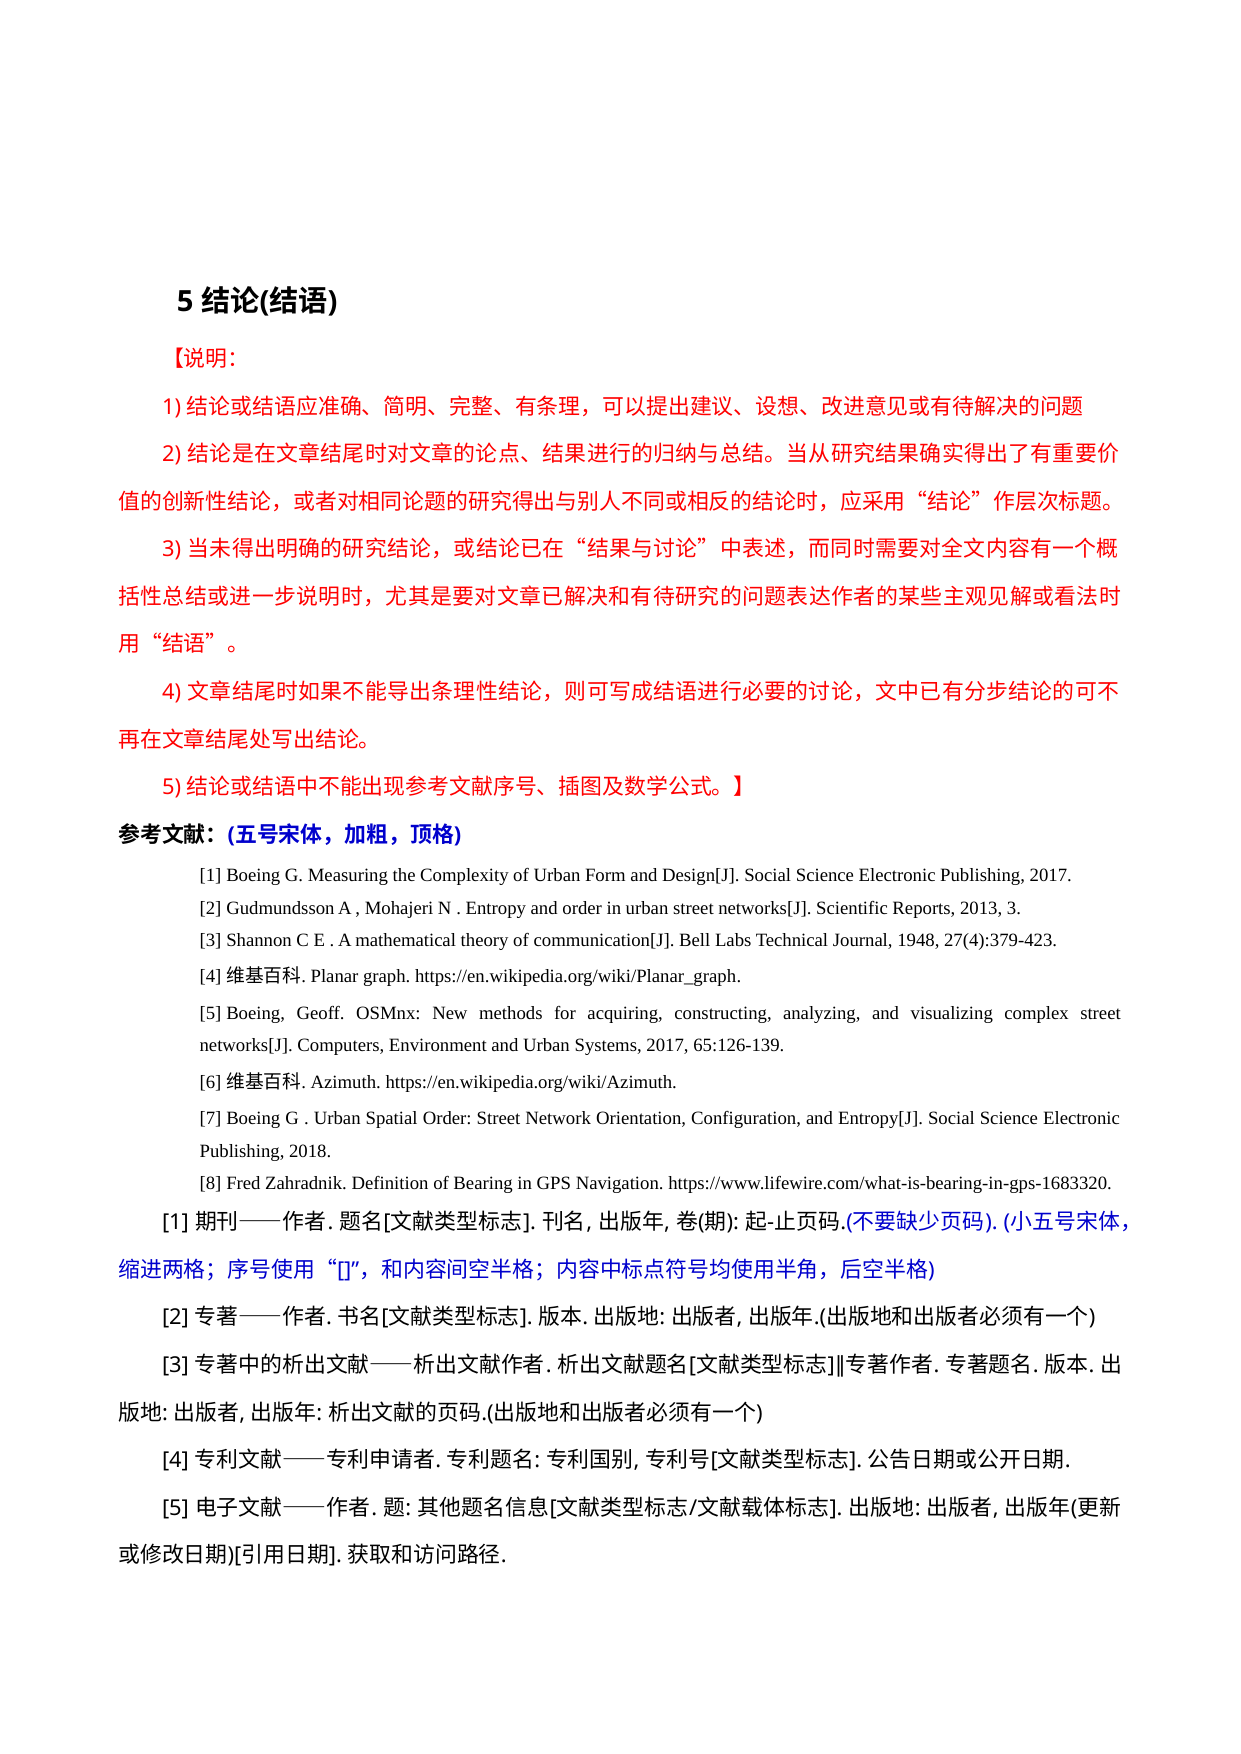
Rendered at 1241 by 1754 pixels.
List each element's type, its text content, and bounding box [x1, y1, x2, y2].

text [5] 电子文献——作者. 题: 其他题名信息[文献类型标志/文献载体标志]. 出版地: 出版者, 出版年(更新或修改日期)[引用日期]. 获取和访问路径. [118, 1490, 1122, 1569]
text 2) 结论是在文章结尾时对文章的论点、结果进行的归纳与总结。当从研究结果确实得出了有重要价值的创新性结论，或者对相同论题的研究得出与别人不同或相反的结论时，应采用“结论”作层次标题。 [118, 436, 1122, 516]
text 维基百科. Azimuth. https://en.wikipedia.org/wiki/Azimuth. [199, 1066, 1122, 1094]
text Fred Zahradnik. Definition of Bearing in GPS Navigation. https://www.lifewire.com/what-is-bearing-in-gps-1683320. [199, 1172, 1122, 1193]
text Boeing G. Measuring the Complexity of Urban Form and Design[J]. Social Science Electronic Publishing, 2017. [199, 864, 1122, 886]
text Gudmundsson A , Mohajeri N . Entropy and order in urban street networks[J]. Scientific Reports, 2013, 3. [199, 897, 1122, 918]
text 5 结论(结语) [118, 278, 1122, 320]
text 3) 当未得出明确的研究结论，或结论已在“结果与讨论”中表述，而同时需要对全文内容有一个概括性总结或进一步说明时，尤其是要对文章已解决和有待研究的问题表达作者的某些主观见解或看法时，用“结语”。 [118, 531, 1122, 658]
text Boeing G . Urban Spatial Order: Street Network Orientation, Configuration, and Entropy[J]. Social Science Electronic Publishing, 2018. [199, 1107, 1122, 1161]
text 【说明： [118, 341, 1122, 373]
text [2] 专著——作者. 书名[文献类型标志]. 版本. 出版地: 出版者, 出版年.(出版地和出版者必须有一个) [118, 1299, 1122, 1331]
text 维基百科. Planar graph. https://en.wikipedia.org/wiki/Planar_graph. [199, 961, 1122, 988]
text Boeing, Geoff. OSMnx: New methods for acquiring, constructing, analyzing, and visualizing complex street networks[J]. Computers, Environment and Urban Systems, 2017, 65:126-139. [199, 1002, 1122, 1056]
text 5) 结论或结语中不能出现参考文献序号、插图及数学公式。】 [118, 769, 1122, 801]
text [1] 期刊——作者. 题名[文献类型标志]. 刊名, 出版年, 卷(期): 起-止页码.(不要缺少页码). (小五号宋体，缩进两格；序号使用“[]”，和内容间空半格；内容中标点符号均使用半角，后空半格) [118, 1204, 1122, 1283]
text [3] 专著中的析出文献——析出文献作者. 析出文献题名[文献类型标志]∥专著作者. 专著题名. 版本. 出版地: 出版者, 出版年: 析出文献的页码.(出版地和出版者必须有一个) [118, 1347, 1122, 1426]
text 参考文献：(五号宋体，加粗，顶格) [118, 817, 1122, 848]
text 1) 结论或结语应准确、简明、完整、有条理，可以提出建议、设想、改进意见或有待解决的问题 [118, 389, 1122, 420]
text 4) 文章结尾时如果不能导出条理性结论，则可写成结语进行必要的讨论，文中已有分步结论的可不再在文章结尾处写出结论。 [118, 674, 1122, 753]
text [4] 专利文献——专利申请者. 专利题名: 专利国别, 专利号[文献类型标志]. 公告日期或公开日期. [118, 1442, 1122, 1474]
text Shannon C E . A mathematical theory of communication[J]. Bell Labs Technical Journal, 1948, 27(4):379-423. [199, 929, 1122, 950]
